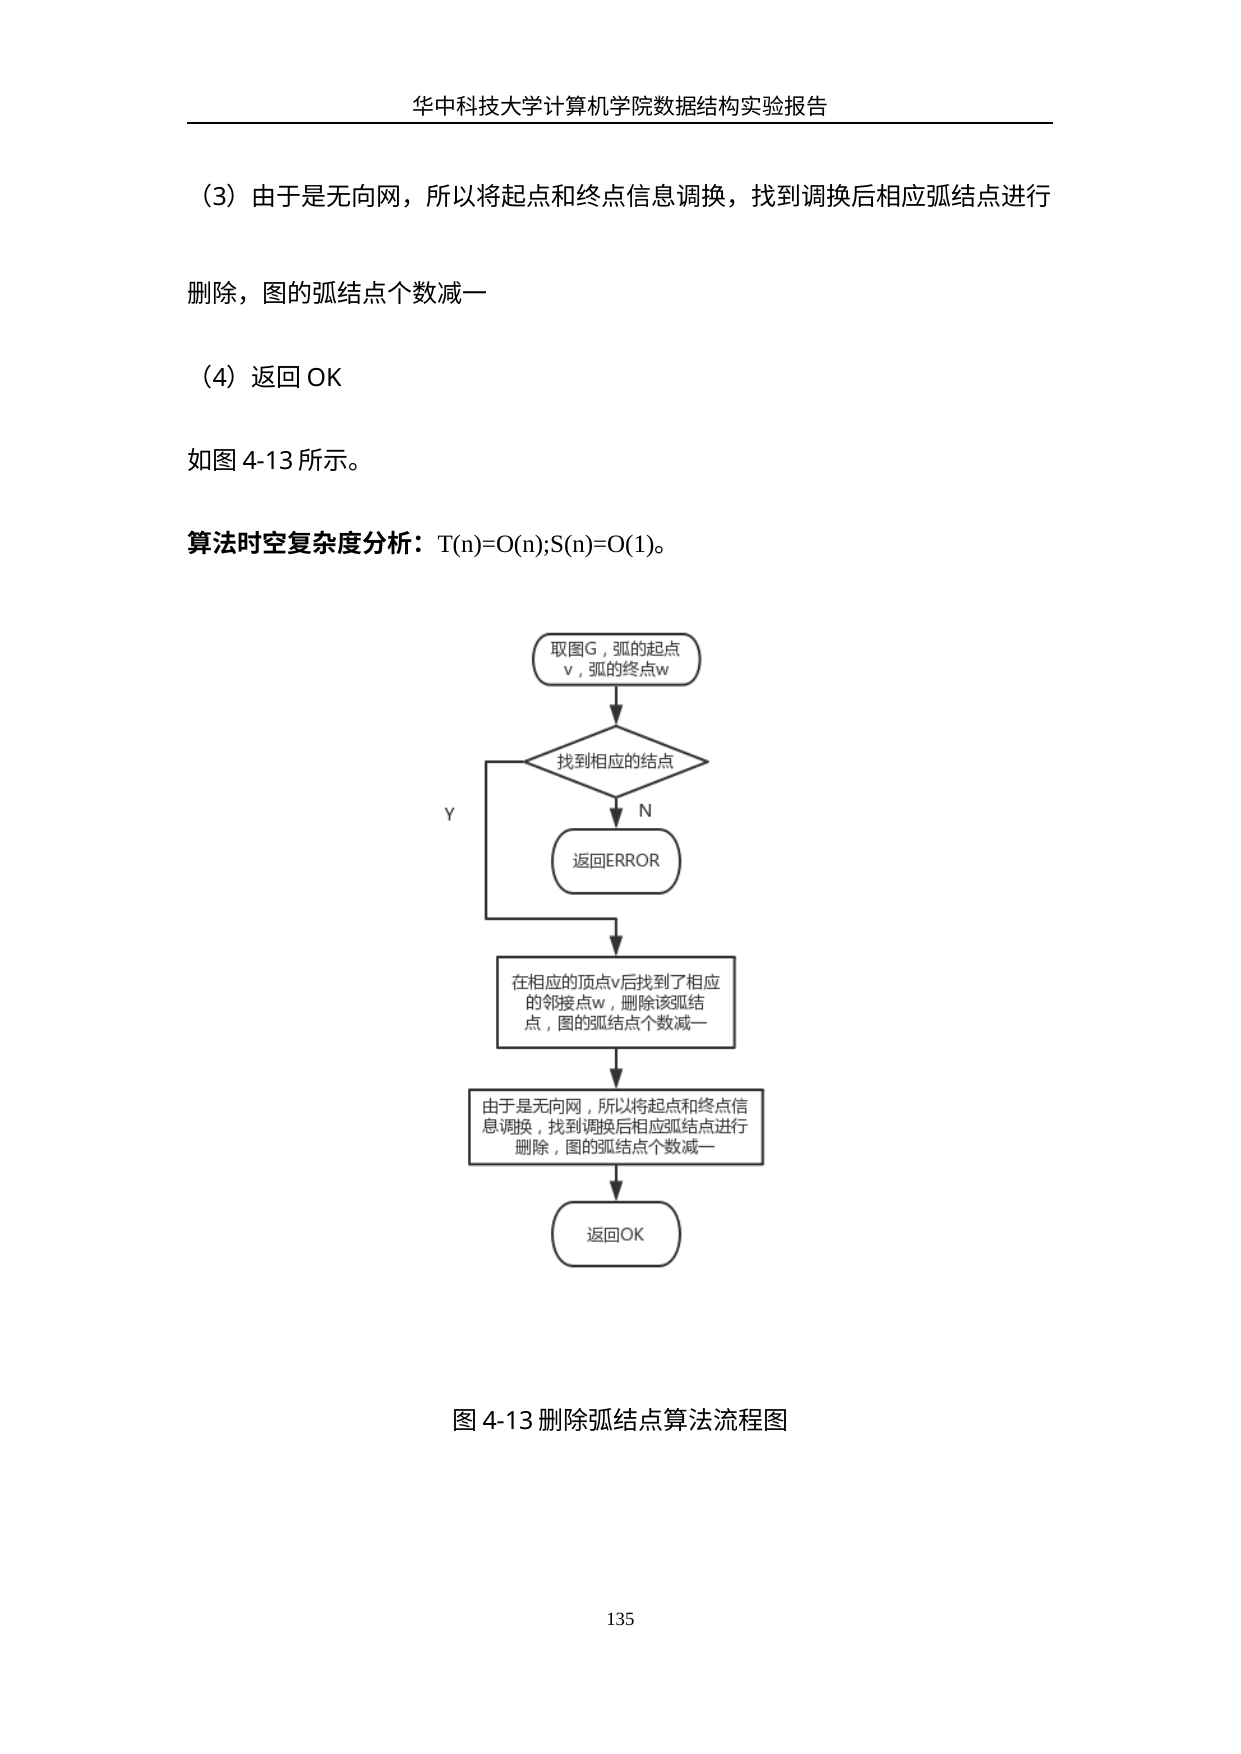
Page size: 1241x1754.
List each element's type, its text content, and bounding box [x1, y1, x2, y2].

picture [436, 573, 804, 1307]
text 图4-13删除弧结点算法流程图 [187, 1386, 1053, 1451]
list （3）由于是无向网，所以将起点和终点信息调换，找到调换后相应弧结点进行删除，图的弧结点个数减一 [187, 162, 1053, 324]
text 算法时空复杂度分析：T(n)=O(n);S(n)=O(1)。 [187, 509, 1053, 574]
list 如图4-13所示。 [187, 426, 1053, 491]
list （4）返回OK [187, 343, 1053, 408]
